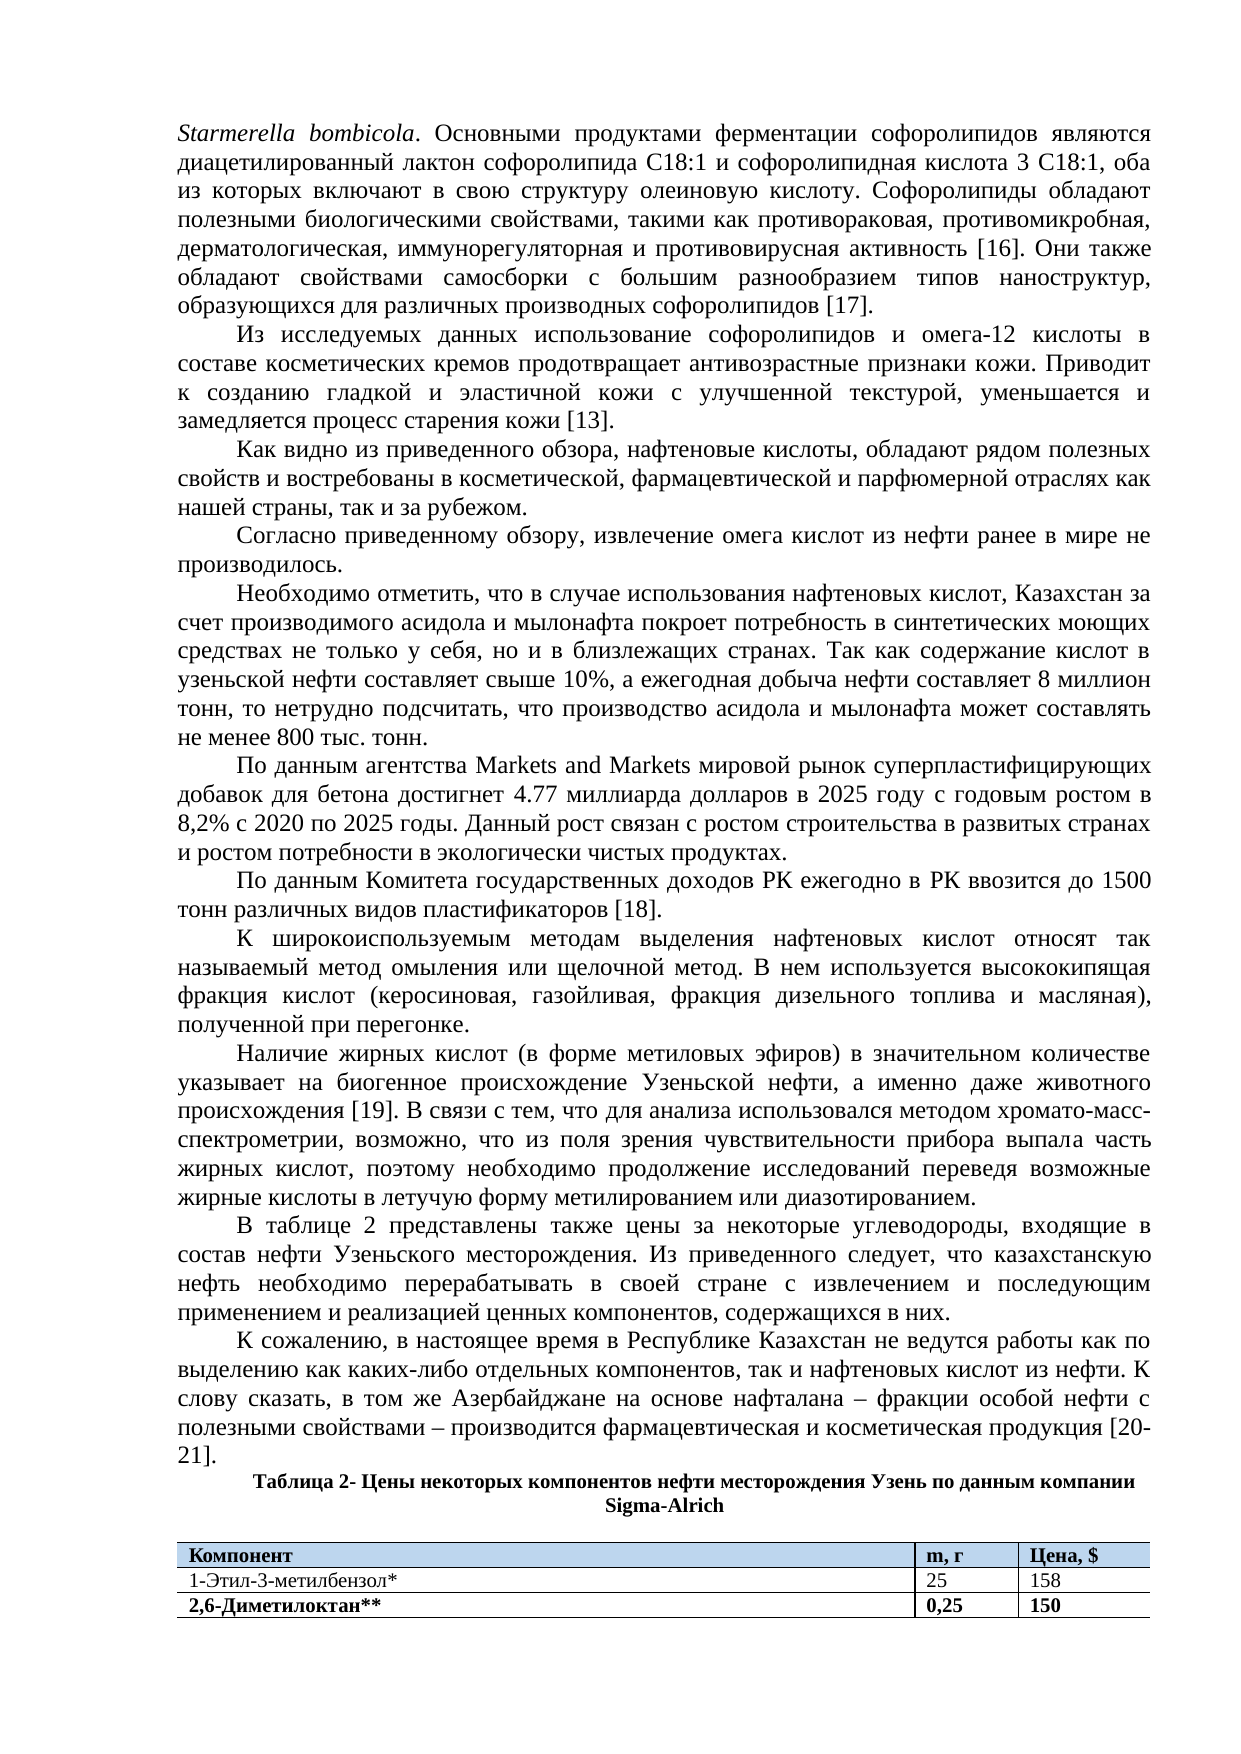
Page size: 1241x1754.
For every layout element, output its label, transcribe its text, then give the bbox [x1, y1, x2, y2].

text По данным Комитета государственных доходов РК ежегодно в РК ввозится до 1500 тонн различных видов пластификаторов [18]. [177, 866, 1152, 923]
text Как видно из приведенного обзора, нафтеновые кислоты, обладают рядом полезных свойств и востребованы в косметической, фармацевтической и парфюмерной отраслях как нашей страны, так и за рубежом. [177, 434, 1152, 521]
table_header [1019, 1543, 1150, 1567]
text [177, 118, 1152, 319]
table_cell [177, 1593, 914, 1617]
text Необходимо отметить, что в случае использования нафтеновых кислот, Казахстан за счет производимого асидола и мылонафта покроет потребность в синтетических моющих средствах не только у себя, но и в близлежащих странах. Так как содержание кислот в узеньской нефти составляет свыше 10%, а ежегодная добыча нефти составляет 8 миллион тонн, то нетрудно подсчитать, что производство асидола и мылонафта может составлять не менее 800 тыс. тонн. [177, 578, 1152, 751]
text По данным агентства Markets and Markets мировой рынок суперпластифицирующих добавок для бетона достигнет 4.77 миллиарда долларов в 2025 году с годовым ростом в 8,2% с 2020 по 2025 годы. Данный рост связан с ростом строительства в развитых странах и ростом потребности в экологически чистых продуктах. [177, 751, 1152, 866]
text Согласно приведенному обзору, извлечение омега кислот из нефти ранее в мире не производилось. [177, 521, 1152, 578]
list В таблице 2 представлены также цены за некоторые углеводороды, входящие в состав нефти Узеньского месторождения. Из приведенного следует, что казахстанскую нефть необходимо перерабатывать в своей стране с извлечением и последующим применением и реализацией ценных компонентов, содержащихся в них. [177, 1211, 1152, 1326]
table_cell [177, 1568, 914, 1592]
text К широкоиспользуемым методам выделения нафтеновых кислот относят так называемый метод омыления или щелочной метод. В нем используется высококипящая фракция кислот (керосиновая, газойливая, фракция дизельного топлива и масляная), полученной при перегонке. [177, 923, 1152, 1038]
list Таблица 2- Цены некоторых компонентов нефти месторождения Узень по данным компании Sigma-Alrich [177, 1469, 1152, 1517]
list Наличие жирных кислот (в форме метиловых эфиров) в значительном количестве указывает на биогенное происхождение Узеньской нефти, а именно даже животного происхождения [19]. В связи с тем, что для анализа использовался методом хромато-масс-спектрометрии, возможно, что из поля зрения чувствительности прибора выпала часть жирных кислот, поэтому необходимо продолжение исследований переведя возможные жирные кислоты в летучую форму метилированием или диазотированием. [177, 1038, 1152, 1211]
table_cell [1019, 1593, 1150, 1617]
text К сожалению, в настоящее время в Республике Казахстан не ведутся работы как по выделению как каких-либо отдельных компонентов, так и нафтеновых кислот из нефти. К слову сказать, в том же Азербайджане на основе нафталана – фракции особой нефти с полезными свойствами – производится фармацевтическая и косметическая продукция [20-21]. [177, 1326, 1152, 1469]
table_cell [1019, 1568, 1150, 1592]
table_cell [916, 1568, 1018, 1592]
text Из исследуемых данных использование софоролипидов и омега-12 кислоты в составе косметических кремов продотвращает антивозрастные признаки кожи. Приводит к созданию гладкой и эластичной кожи с улучшенной текстурой, уменьшается и замедляется процесс старения кожи [13]. [177, 319, 1152, 434]
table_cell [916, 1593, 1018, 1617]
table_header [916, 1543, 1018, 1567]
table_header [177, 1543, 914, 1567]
